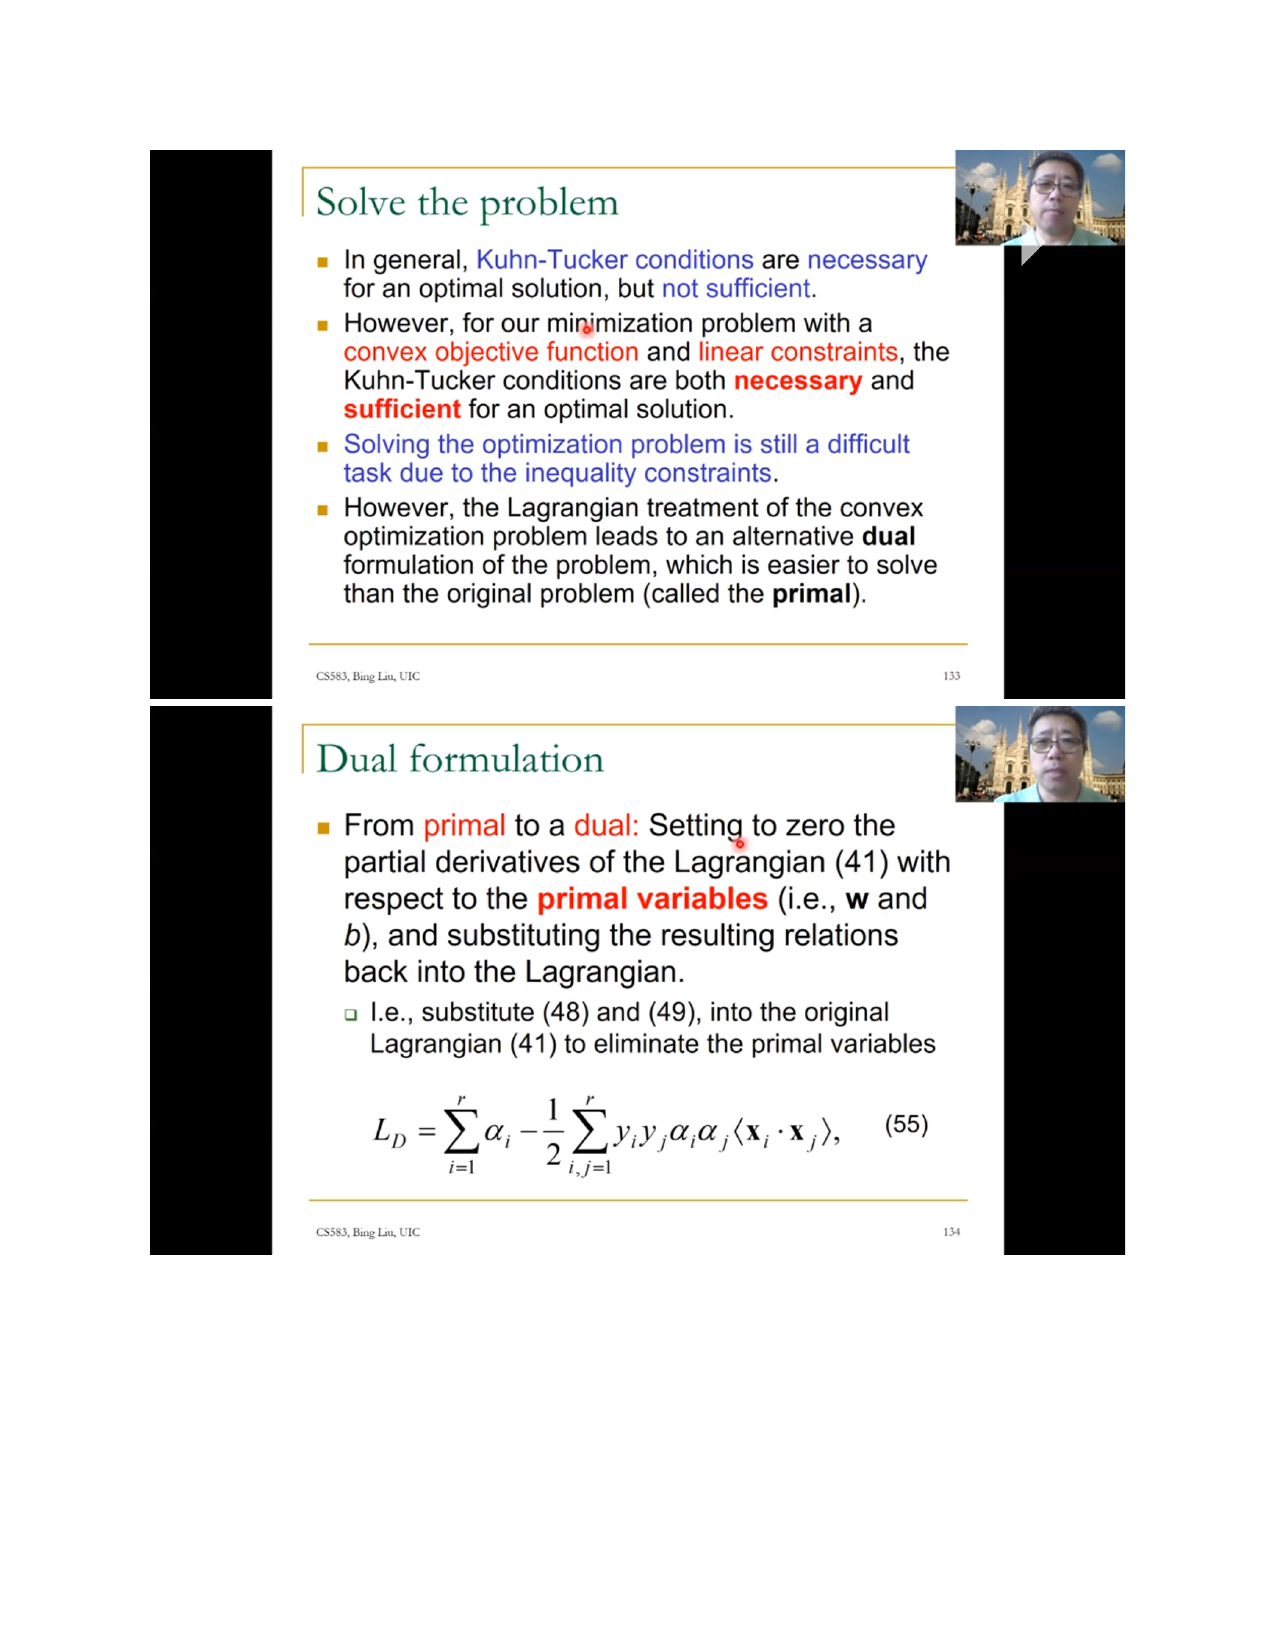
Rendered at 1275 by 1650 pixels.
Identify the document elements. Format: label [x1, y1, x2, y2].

picture [150, 706, 1125, 1255]
picture [150, 150, 1125, 699]
